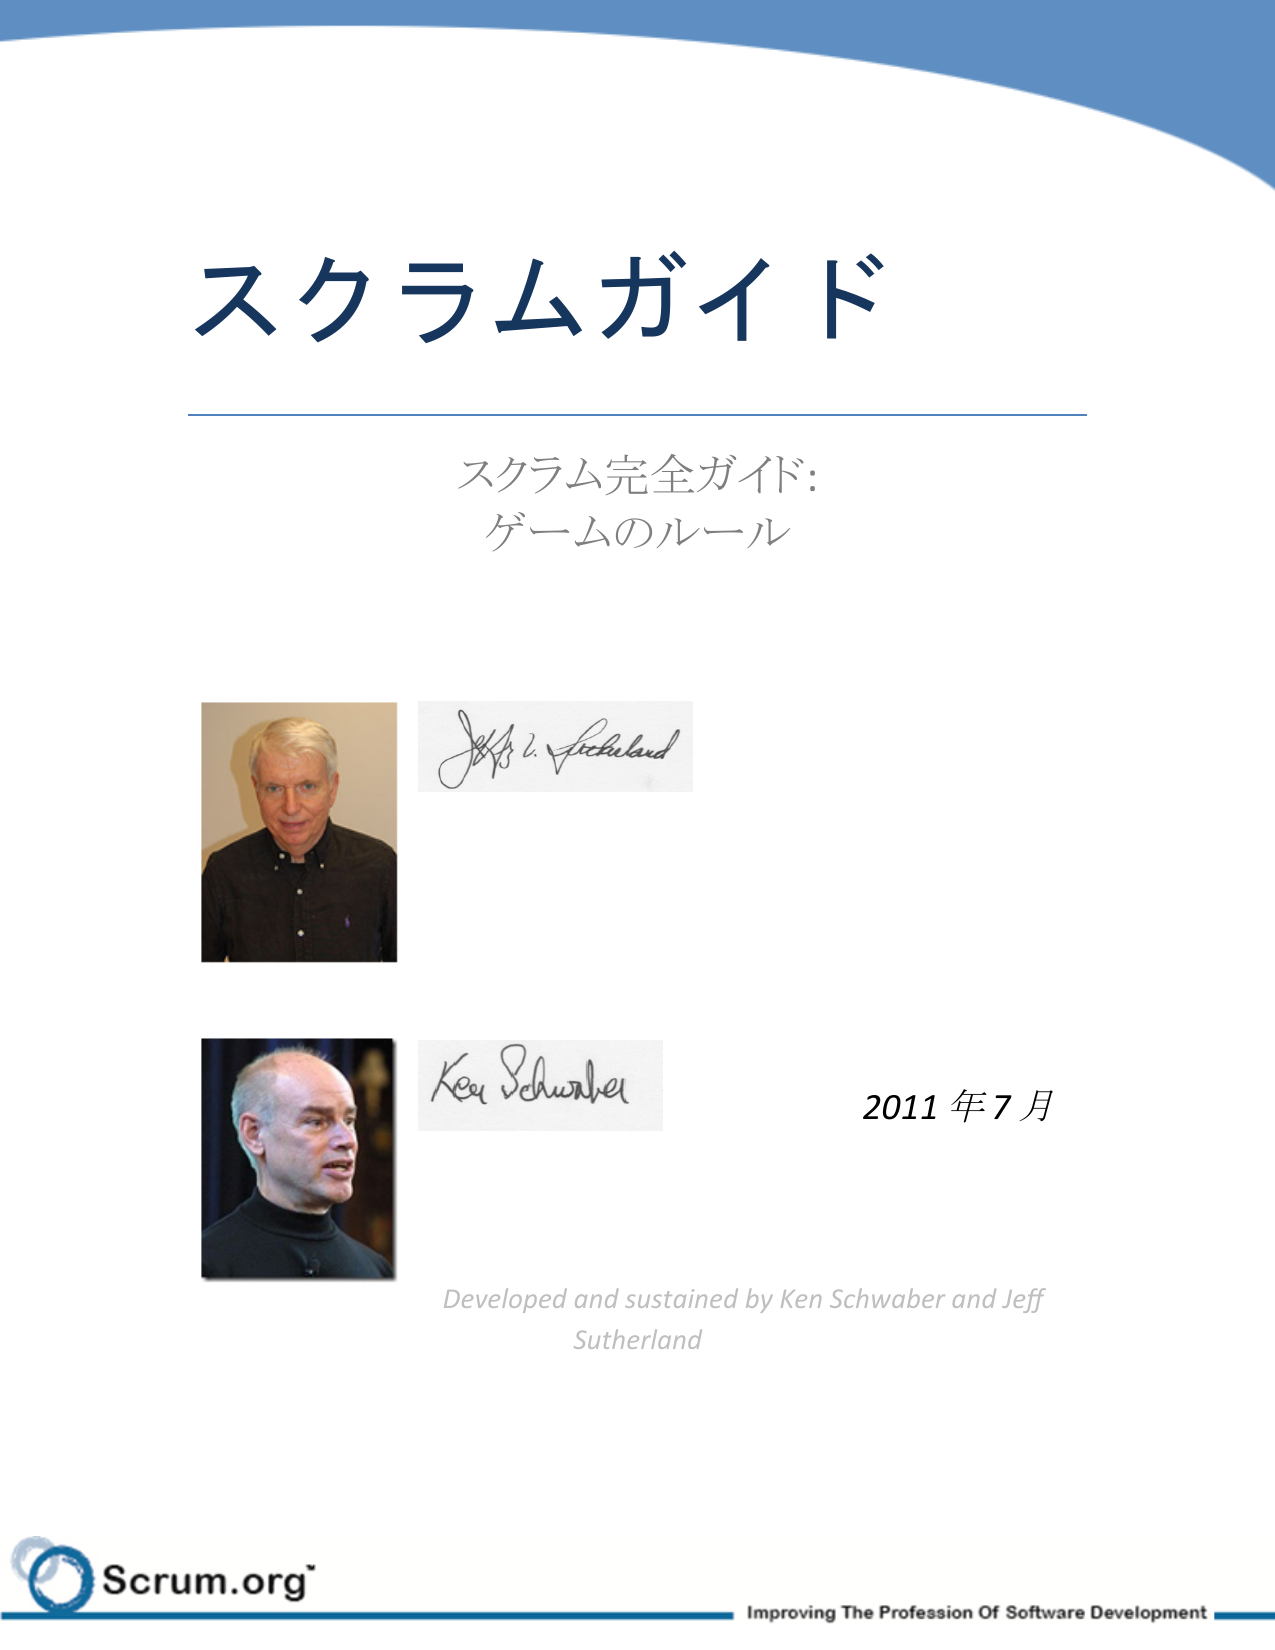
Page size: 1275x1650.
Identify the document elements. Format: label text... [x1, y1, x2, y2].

text 2011年7月 [787, 1083, 1087, 1128]
picture [187, 693, 399, 1292]
picture [418, 1040, 663, 1131]
text スクラム完全ガイド: ゲームのルール [187, 447, 1087, 556]
picture [0, 1536, 1275, 1626]
text Developed and sustained by Ken Schwaber and Jeff Sutherland [187, 1280, 1087, 1356]
title スクラムガイド [187, 249, 1087, 416]
picture [0, 0, 1275, 203]
picture [418, 701, 693, 792]
